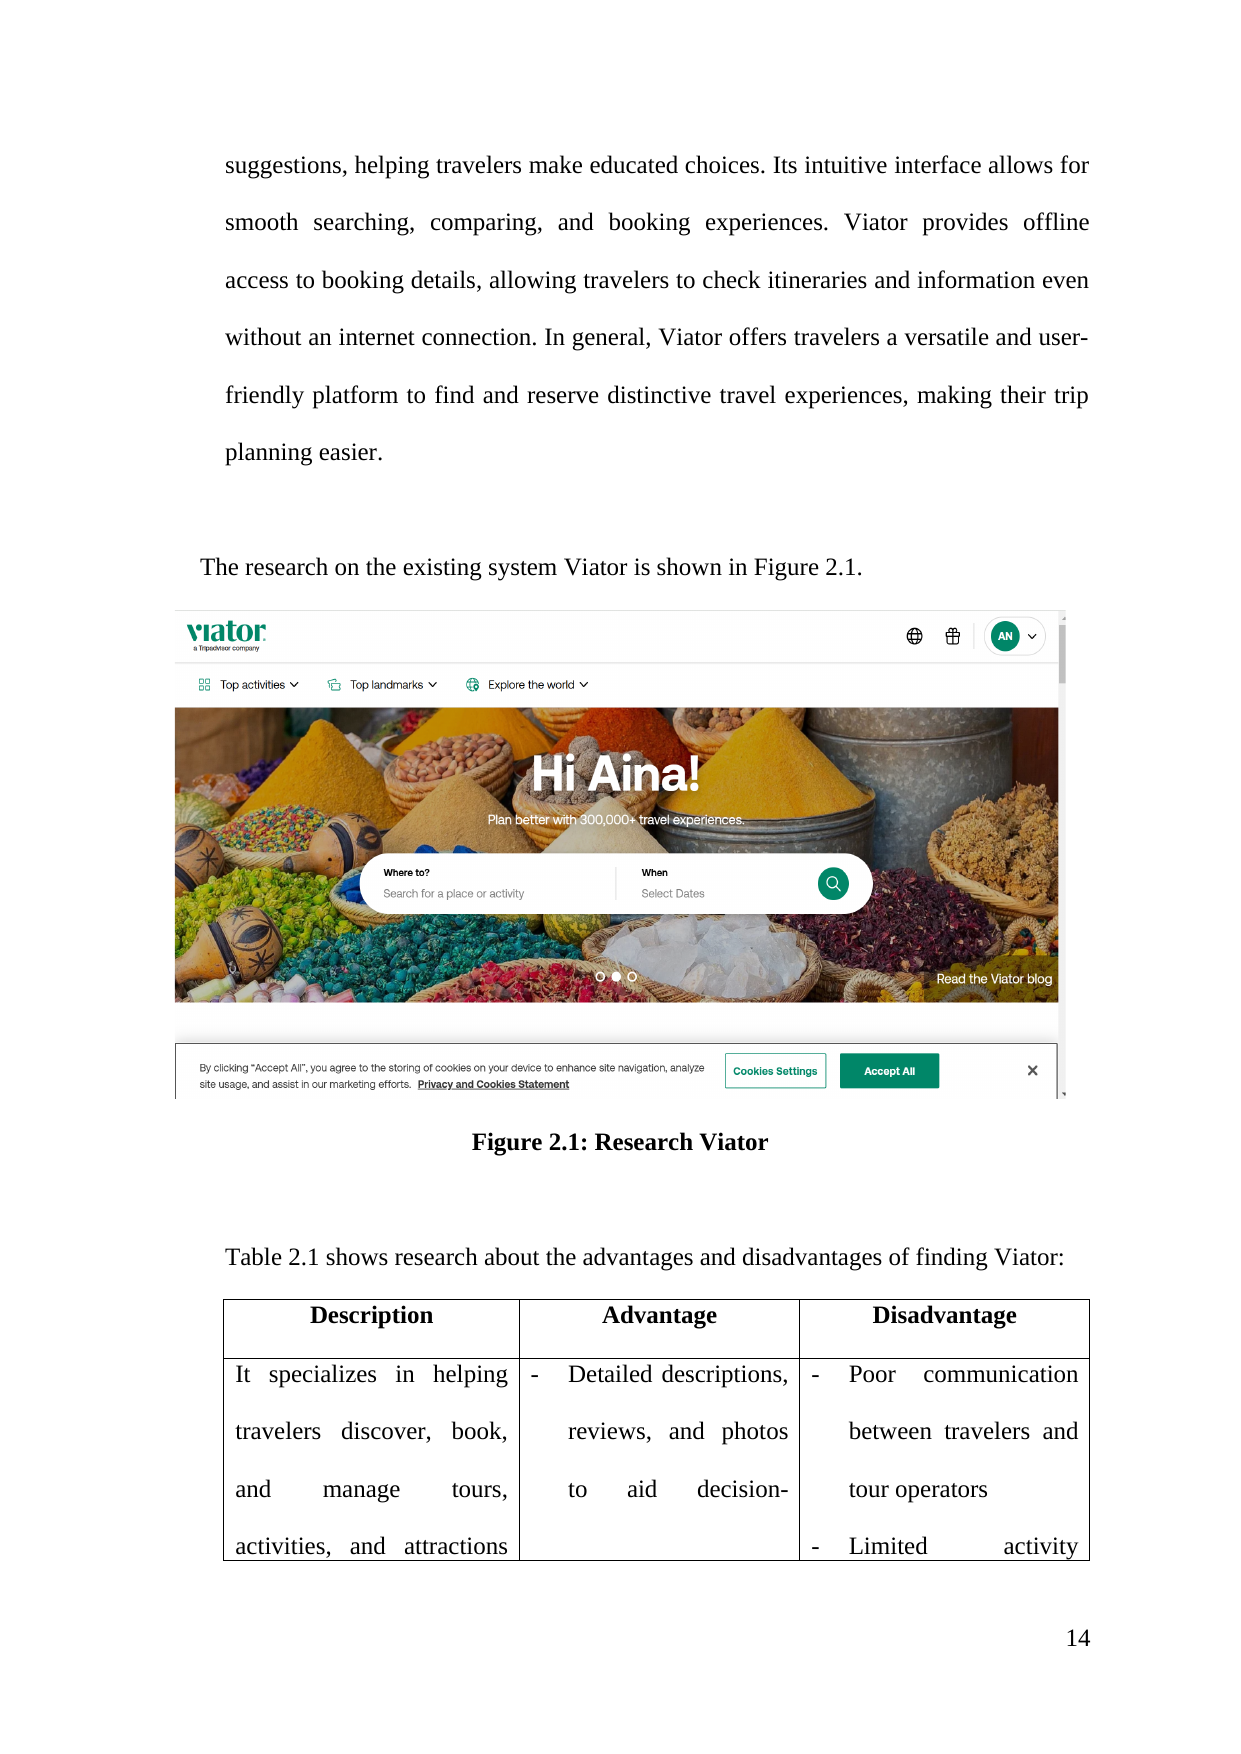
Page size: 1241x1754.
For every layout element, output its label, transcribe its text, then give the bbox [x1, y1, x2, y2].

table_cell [520, 1359, 799, 1560]
picture [174, 610, 1066, 1099]
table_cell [800, 1359, 1089, 1560]
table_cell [224, 1359, 519, 1560]
text The research on the existing system Viator is shown in Figure 2.1. [150, 552, 1090, 581]
table_header Advantage [520, 1300, 799, 1358]
text Figure 2.1: Research Viator [150, 1127, 1090, 1156]
table_header Description [224, 1300, 519, 1358]
table_header Disadvantage [800, 1300, 1089, 1358]
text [225, 150, 1090, 466]
text Table 2.1 shows research about the advantages and disadvantages of finding Viator: [150, 1242, 1090, 1271]
